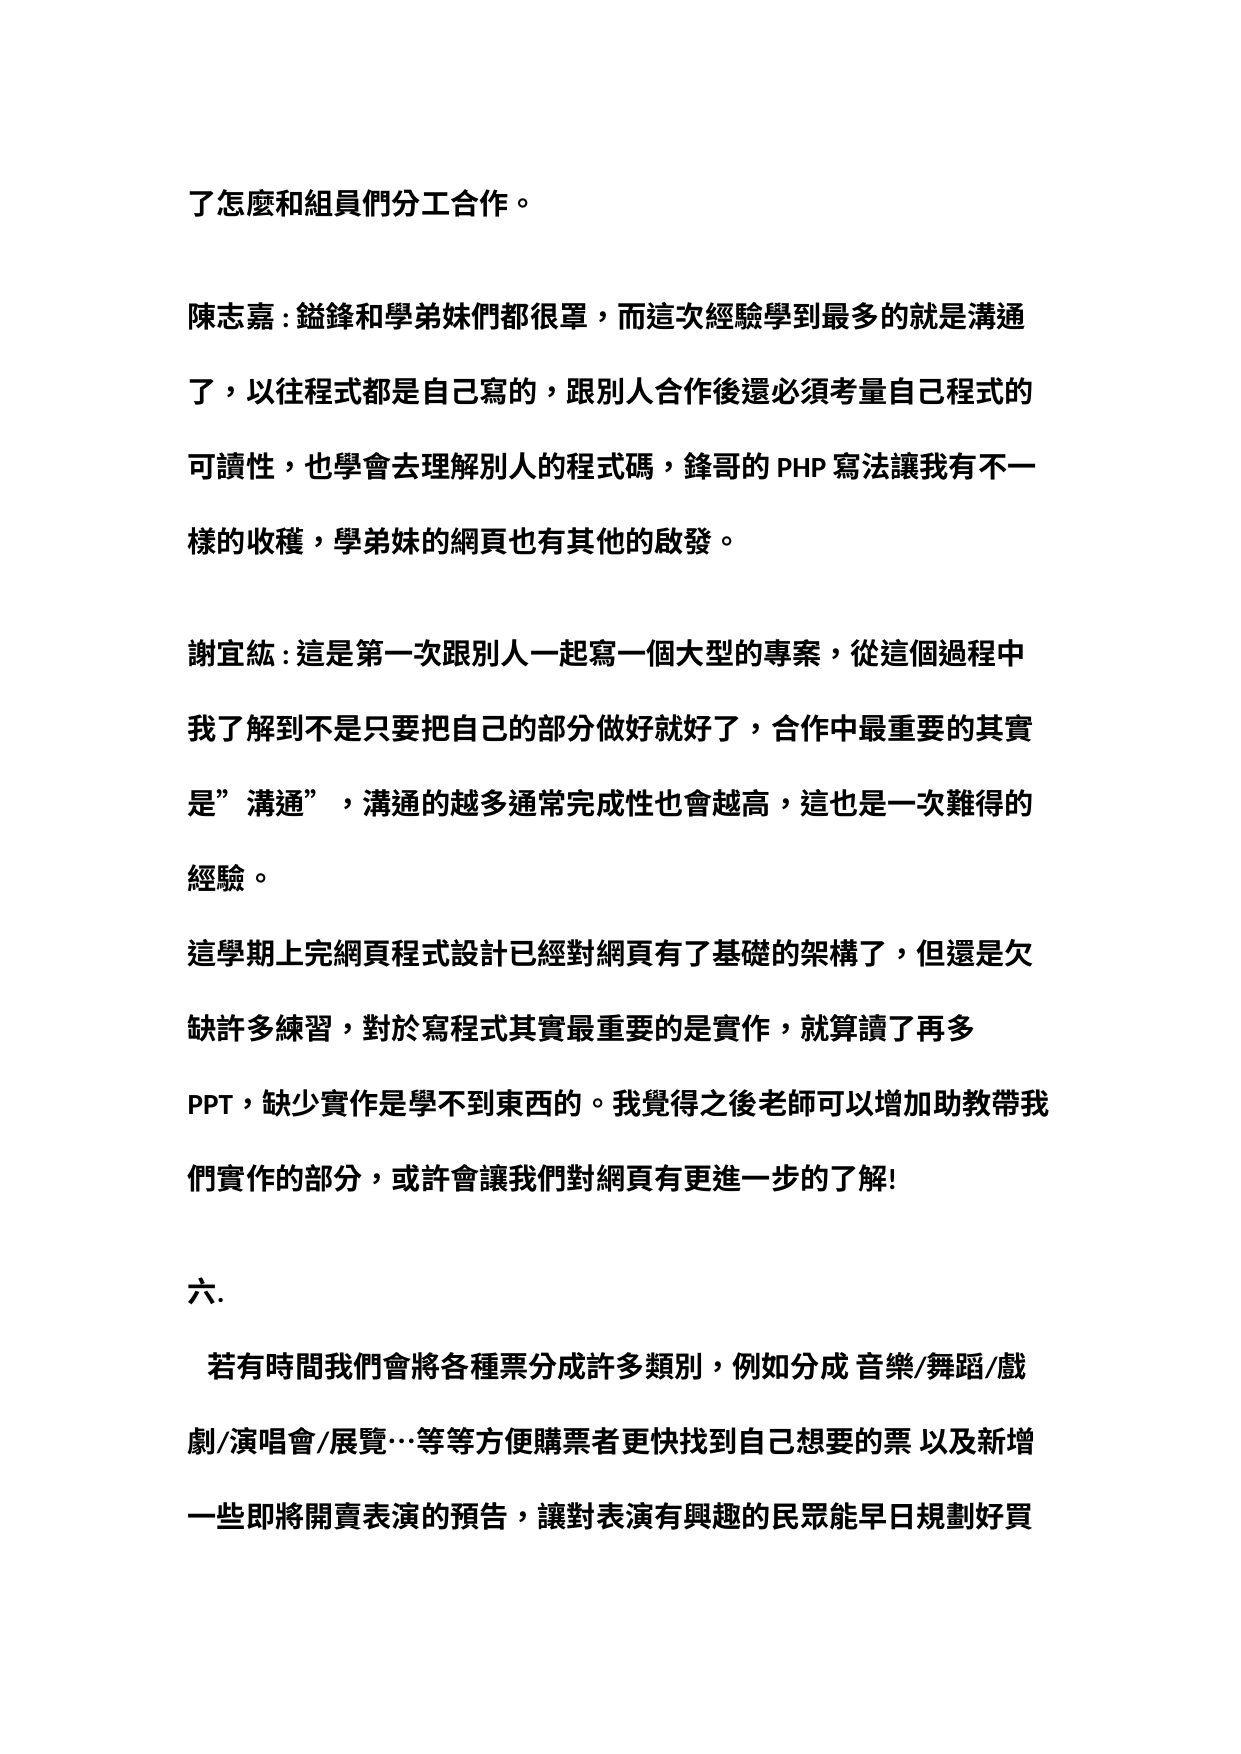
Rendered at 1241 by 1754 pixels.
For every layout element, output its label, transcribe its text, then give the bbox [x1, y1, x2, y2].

text 這學期上完網頁程式設計已經對網頁有了基礎的架構了，但還是欠缺許多練習，對於寫程式其實最重要的是實作，就算讀了再多PPT，缺少實作是學不到東西的。我覺得之後老師可以增加助教帶我們實作的部分，或許會讓我們對網頁有更進一步的了解! [187, 914, 1053, 1214]
text 六. [187, 1252, 1053, 1327]
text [187, 164, 1053, 239]
text 陳志嘉 : 鎰鋒和學弟妹們都很罩，而這次經驗學到最多的就是溝通了，以往程式都是自己寫的，跟別人合作後還必須考量自己程式的可讀性，也學會去理解別人的程式碼，鋒哥的PHP寫法讓我有不一樣的收穫，學弟妹的網頁也有其他的啟發。 [187, 277, 1053, 577]
text 謝宜紘 : 這是第一次跟別人一起寫一個大型的專案，從這個過程中我了解到不是只要把自己的部分做好就好了，合作中最重要的其實是”溝通”，溝通的越多通常完成性也會越高，這也是一次難得的經驗。 [187, 614, 1053, 914]
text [187, 1327, 1053, 1552]
